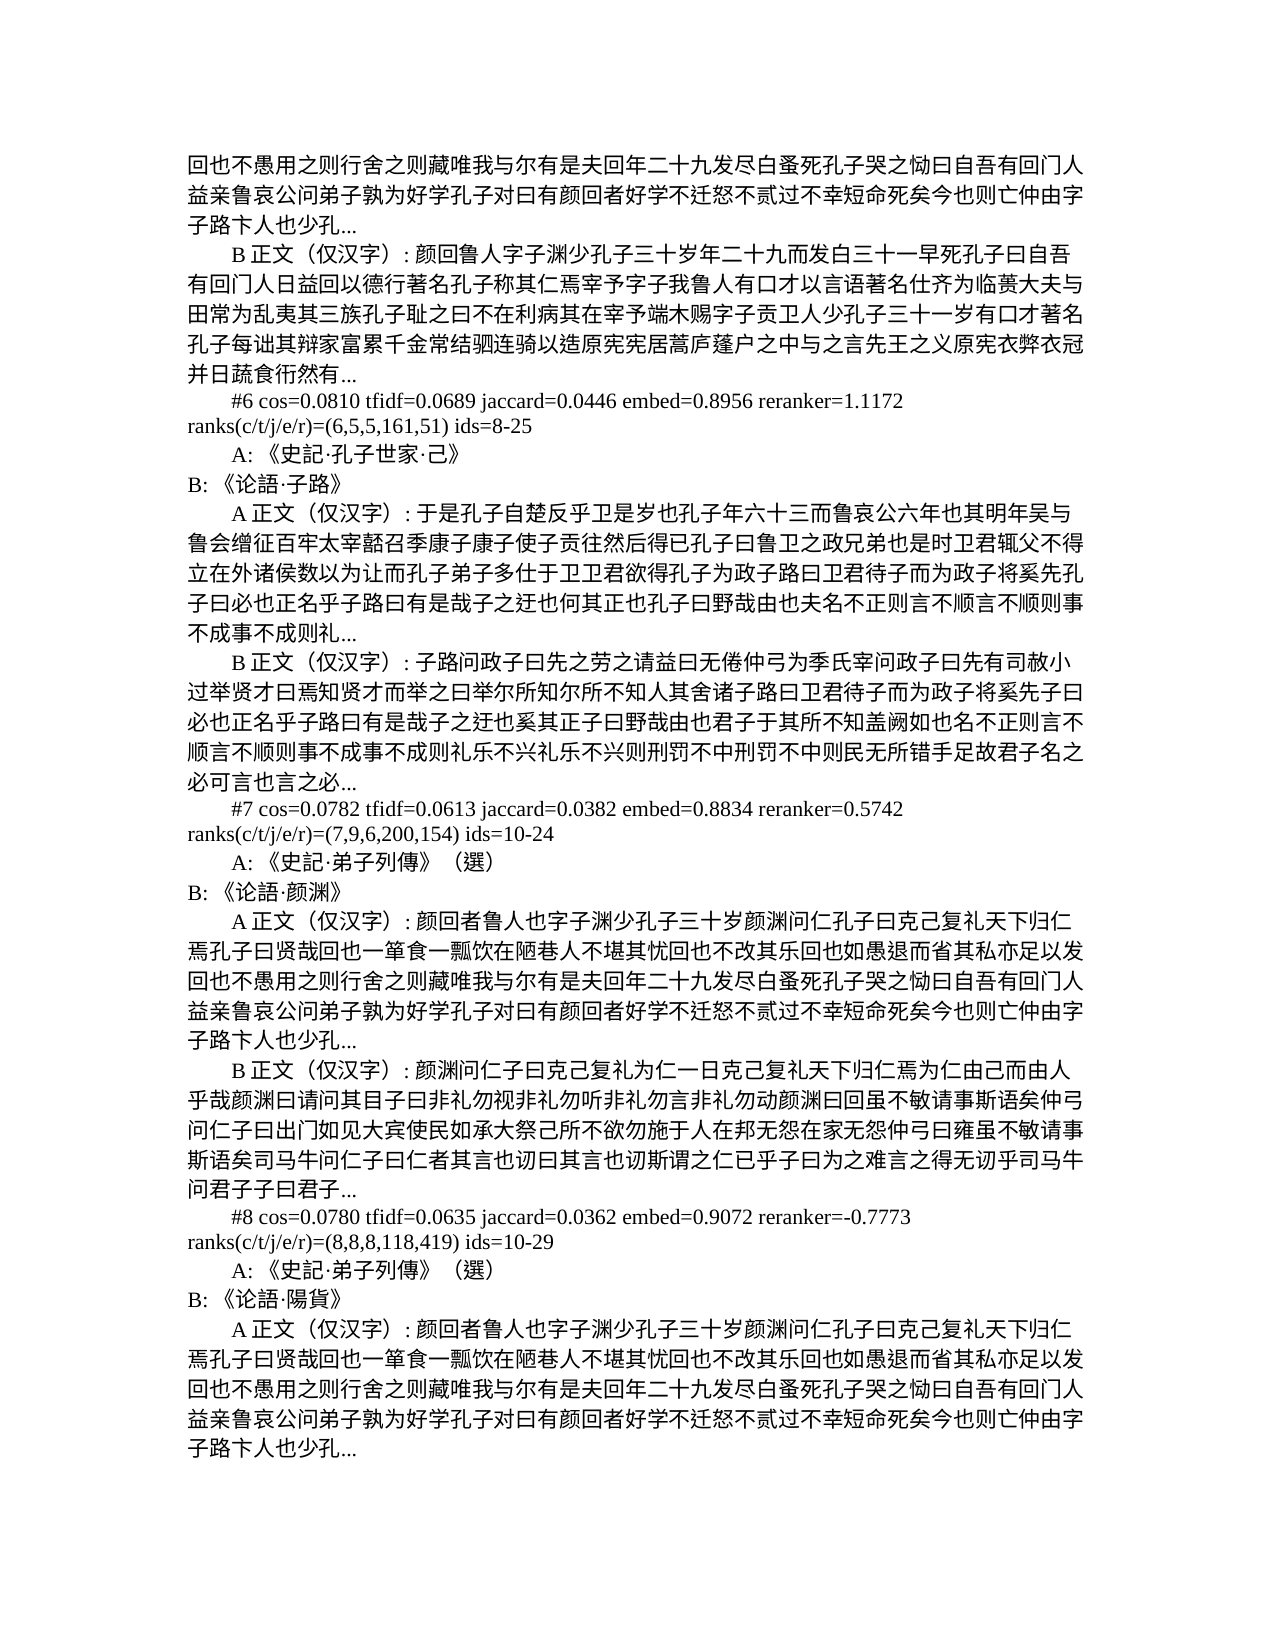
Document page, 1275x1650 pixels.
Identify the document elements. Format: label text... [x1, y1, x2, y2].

text B正文（仅汉字）: 颜回鲁人字子渊少孔子三十岁年二十九而发白三十一早死孔子曰自吾有回门人日益回以德行著名孔子称其仁焉宰予字子我鲁人有口才以言语著名仕齐为临蒉大夫与田常为乱夷其三族孔子耻之曰不在利病其在宰予端木赐字子贡卫人少孔子三十一岁有口才著名孔子每诎其辩家富累千金常结驷连骑以造原宪宪居蒿庐蓬户之中与之言先王之义原宪衣弊衣冠并日蔬食衎然有... [187, 239, 1087, 388]
text A: 《史記·孔子世家·己》 B: 《论語·子路》 [187, 439, 1087, 498]
text #8 cos=0.0780 tfidf=0.0635 jaccard=0.0362 embed=0.9072 reranker=-0.7773 ranks(c/t/j/e/r)=(8,8,8,118,419) ids=10-29 [187, 1204, 1087, 1254]
text A: 《史記·弟子列傳》（選） B: 《论語·陽貨》 [187, 1254, 1087, 1314]
text #6 cos=0.0810 tfidf=0.0689 jaccard=0.0446 embed=0.8956 reranker=1.1172 ranks(c/t/j/e/r)=(6,5,5,161,51) ids=8-25 [187, 388, 1087, 439]
text B正文（仅汉字）: 子路问政子曰先之劳之请益曰无倦仲弓为季氏宰问政子曰先有司赦小过举贤才曰焉知贤才而举之曰举尔所知尔所不知人其舍诸子路曰卫君待子而为政子将奚先子曰必也正名乎子路曰有是哉子之迂也奚其正子曰野哉由也君子于其所不知盖阙如也名不正则言不顺言不顺则事不成事不成则礼乐不兴礼乐不兴则刑罚不中刑罚不中则民无所错手足故君子名之必可言也言之必... [187, 647, 1087, 796]
text A: 《史記·弟子列傳》（選） B: 《论語·颜渊》 [187, 847, 1087, 906]
text B正文（仅汉字）: 颜渊问仁子曰克己复礼为仁一日克己复礼天下归仁焉为仁由己而由人乎哉颜渊曰请问其目子曰非礼勿视非礼勿听非礼勿言非礼勿动颜渊曰回虽不敏请事斯语矣仲弓问仁子曰出门如见大宾使民如承大祭己所不欲勿施于人在邦无怨在家无怨仲弓曰雍虽不敏请事斯语矣司马牛问仁子曰仁者其言也讱曰其言也讱斯谓之仁已乎子曰为之难言之得无讱乎司马牛问君子子曰君子... [187, 1055, 1087, 1204]
text #7 cos=0.0782 tfidf=0.0613 jaccard=0.0382 embed=0.8834 reranker=0.5742 ranks(c/t/j/e/r)=(7,9,6,200,154) ids=10-24 [187, 796, 1087, 847]
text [187, 150, 1087, 239]
text A正文（仅汉字）: 于是孔子自楚反乎卫是岁也孔子年六十三而鲁哀公六年也其明年吴与鲁会缯征百牢太宰嚭召季康子康子使子贡往然后得已孔子曰鲁卫之政兄弟也是时卫君辄父不得立在外诸侯数以为让而孔子弟子多仕于卫卫君欲得孔子为政子路曰卫君待子而为政子将奚先孔子曰必也正名乎子路曰有是哉子之迂也何其正也孔子曰野哉由也夫名不正则言不顺言不顺则事不成事不成则礼... [187, 498, 1087, 647]
